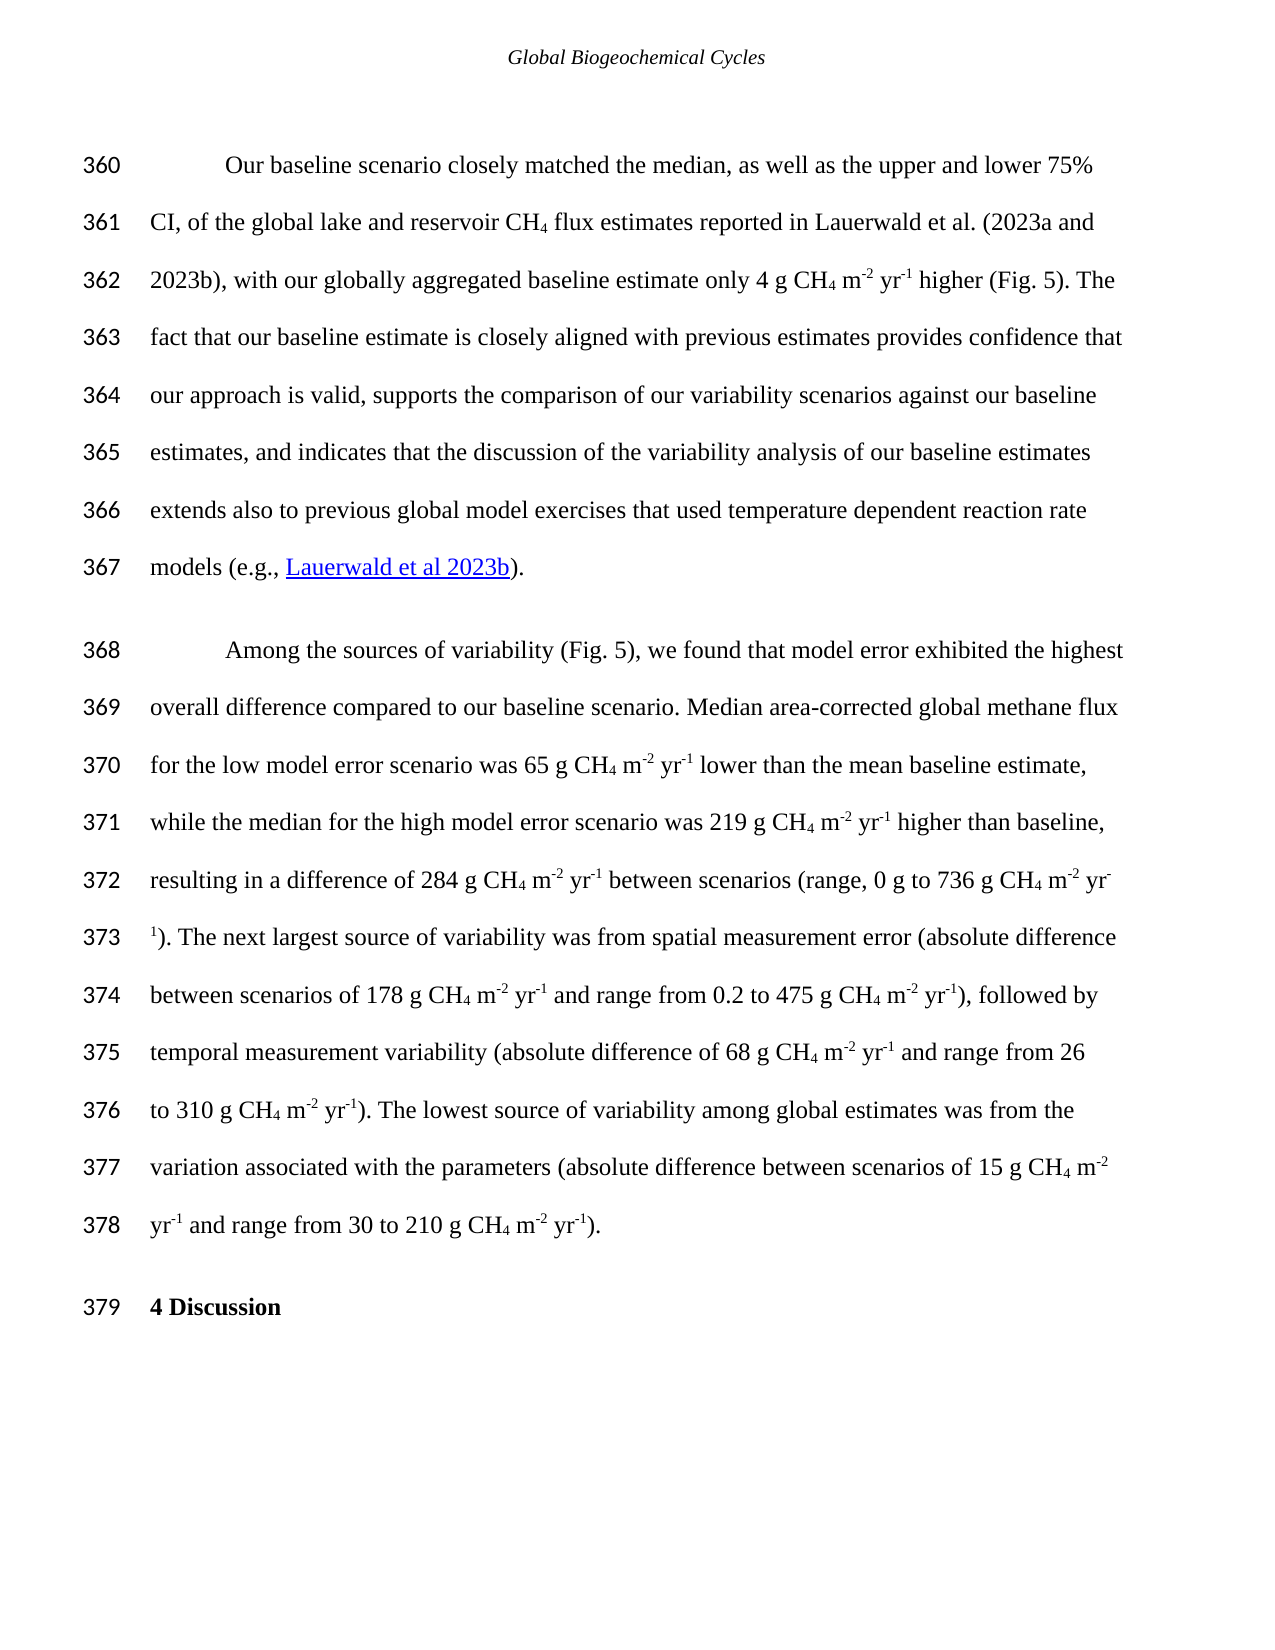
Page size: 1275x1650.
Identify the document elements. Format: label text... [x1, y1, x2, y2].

subtitle Our baseline scenario closely matched the median, as well as the upper and lower 75% CI, of the global lake and reservoir CH4 flux estimates reported in Lauerwald et al. (2023a and 2023b), with our globally aggregated baseline estimate only 4 g CH4 m-2 yr-1 higher (Fig. 5). The fact that our baseline estimate is closely aligned with previous estimates provides confidence that our approach is valid, supports the comparison of our variability scenarios against our baseline estimates, and indicates that the discussion of the variability analysis of our baseline estimates extends also to previous global model exercises that used temperature dependent reaction rate models (e.g., Lauerwald et al 2023b). [150, 150, 1125, 581]
subtitle Among the sources of variability (Fig. 5), we found that model error exhibited the highest overall difference compared to our baseline scenario. Median area-corrected global methane flux for the low model error scenario was 65 g CH4 m-2 yr-1 lower than the mean baseline estimate, while the median for the high model error scenario was 219 g CH4 m-2 yr-1 higher than baseline, resulting in a difference of 284 g CH4 m-2 yr-1 between scenarios (range, 0 g to 736 g CH4 m-2 yr-1). The next largest source of variability was from spatial measurement error (absolute difference between scenarios of 178 g CH4 m-2 yr-1 and range from 0.2 to 475 g CH4 m-2 yr-1), followed by temporal measurement variability (absolute difference of 68 g CH4 m-2 yr-1 and range from 26 to 310 g CH4 m-2 yr-1). The lowest source of variability among global estimates was from the variation associated with the parameters (absolute difference between scenarios of 15 g CH4 m-2 yr-1 and range from 30 to 210 g CH4 m-2 yr-1). [150, 635, 1125, 1239]
subtitle 4 Discussion [150, 1292, 1125, 1321]
